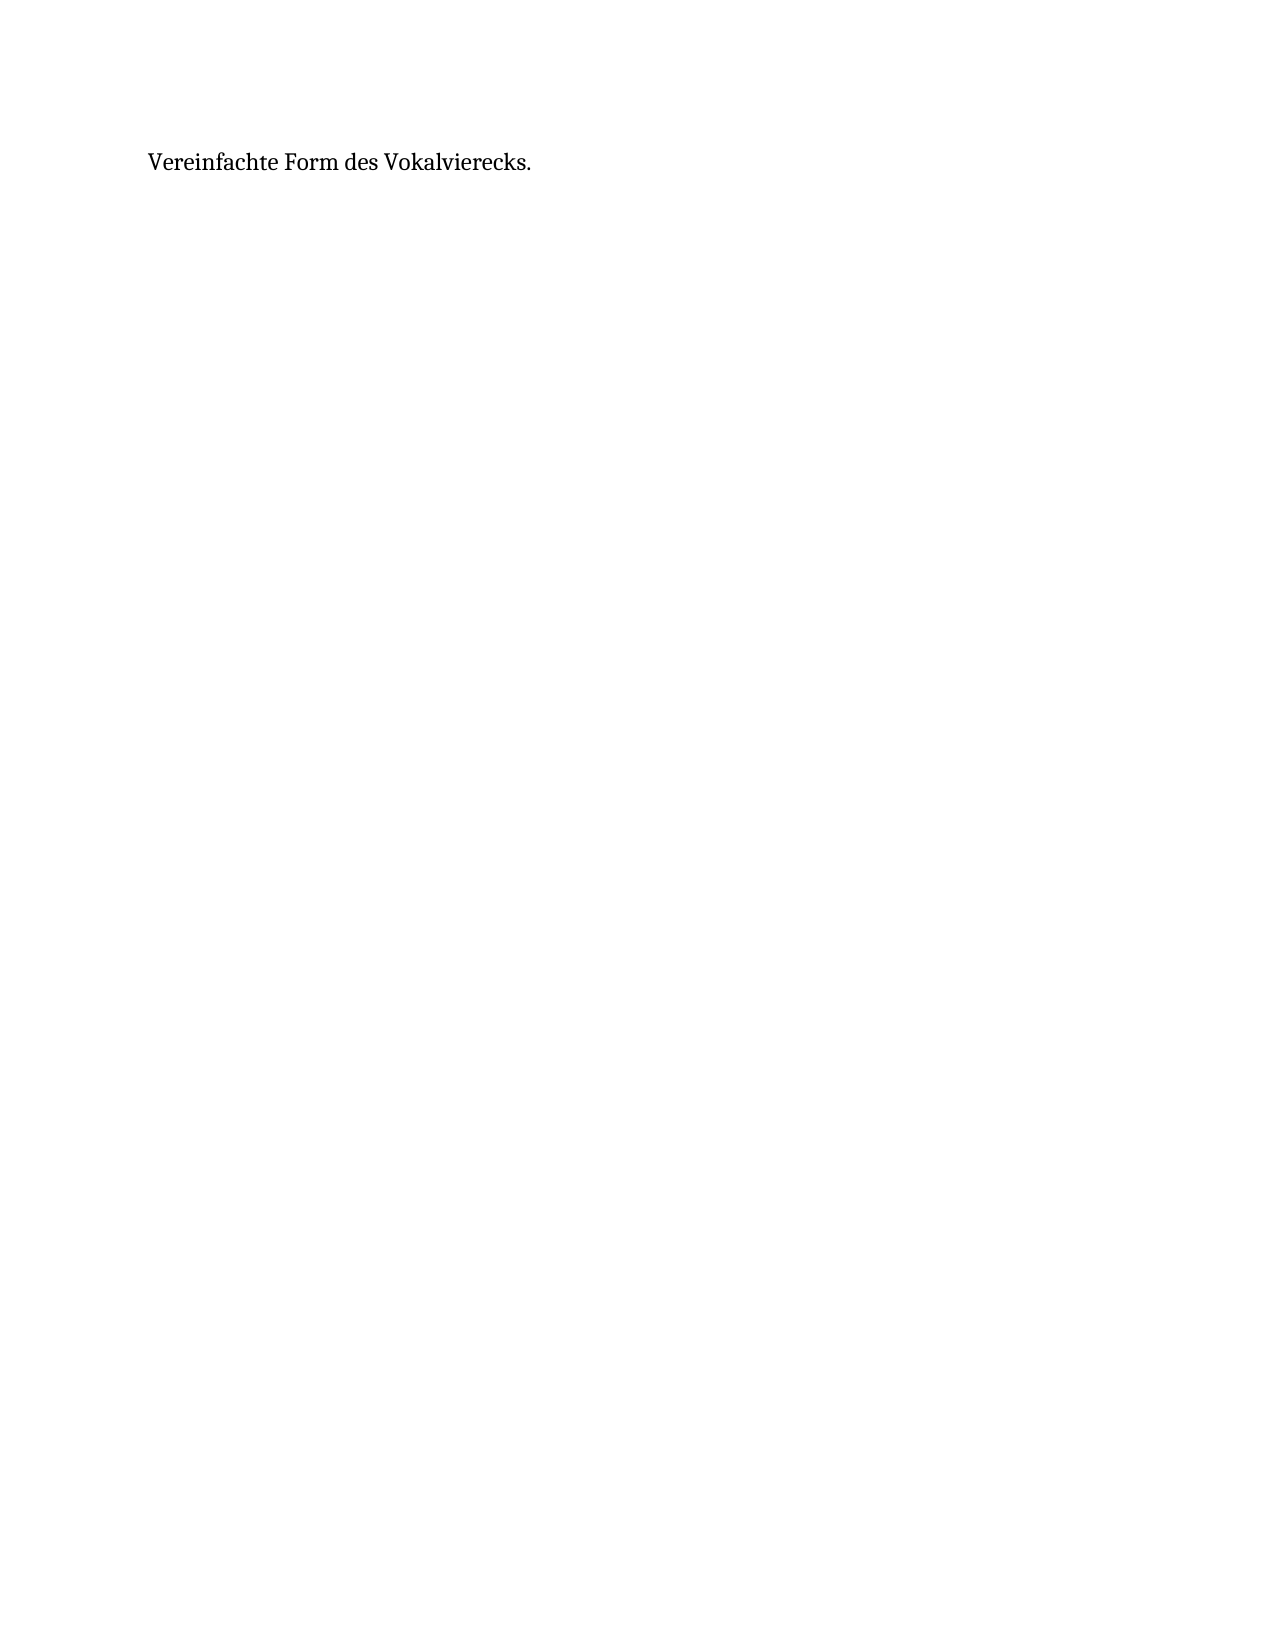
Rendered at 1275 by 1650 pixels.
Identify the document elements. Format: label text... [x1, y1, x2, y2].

text Vereinfachte Form des Vokalvierecks. [148, 148, 1127, 176]
